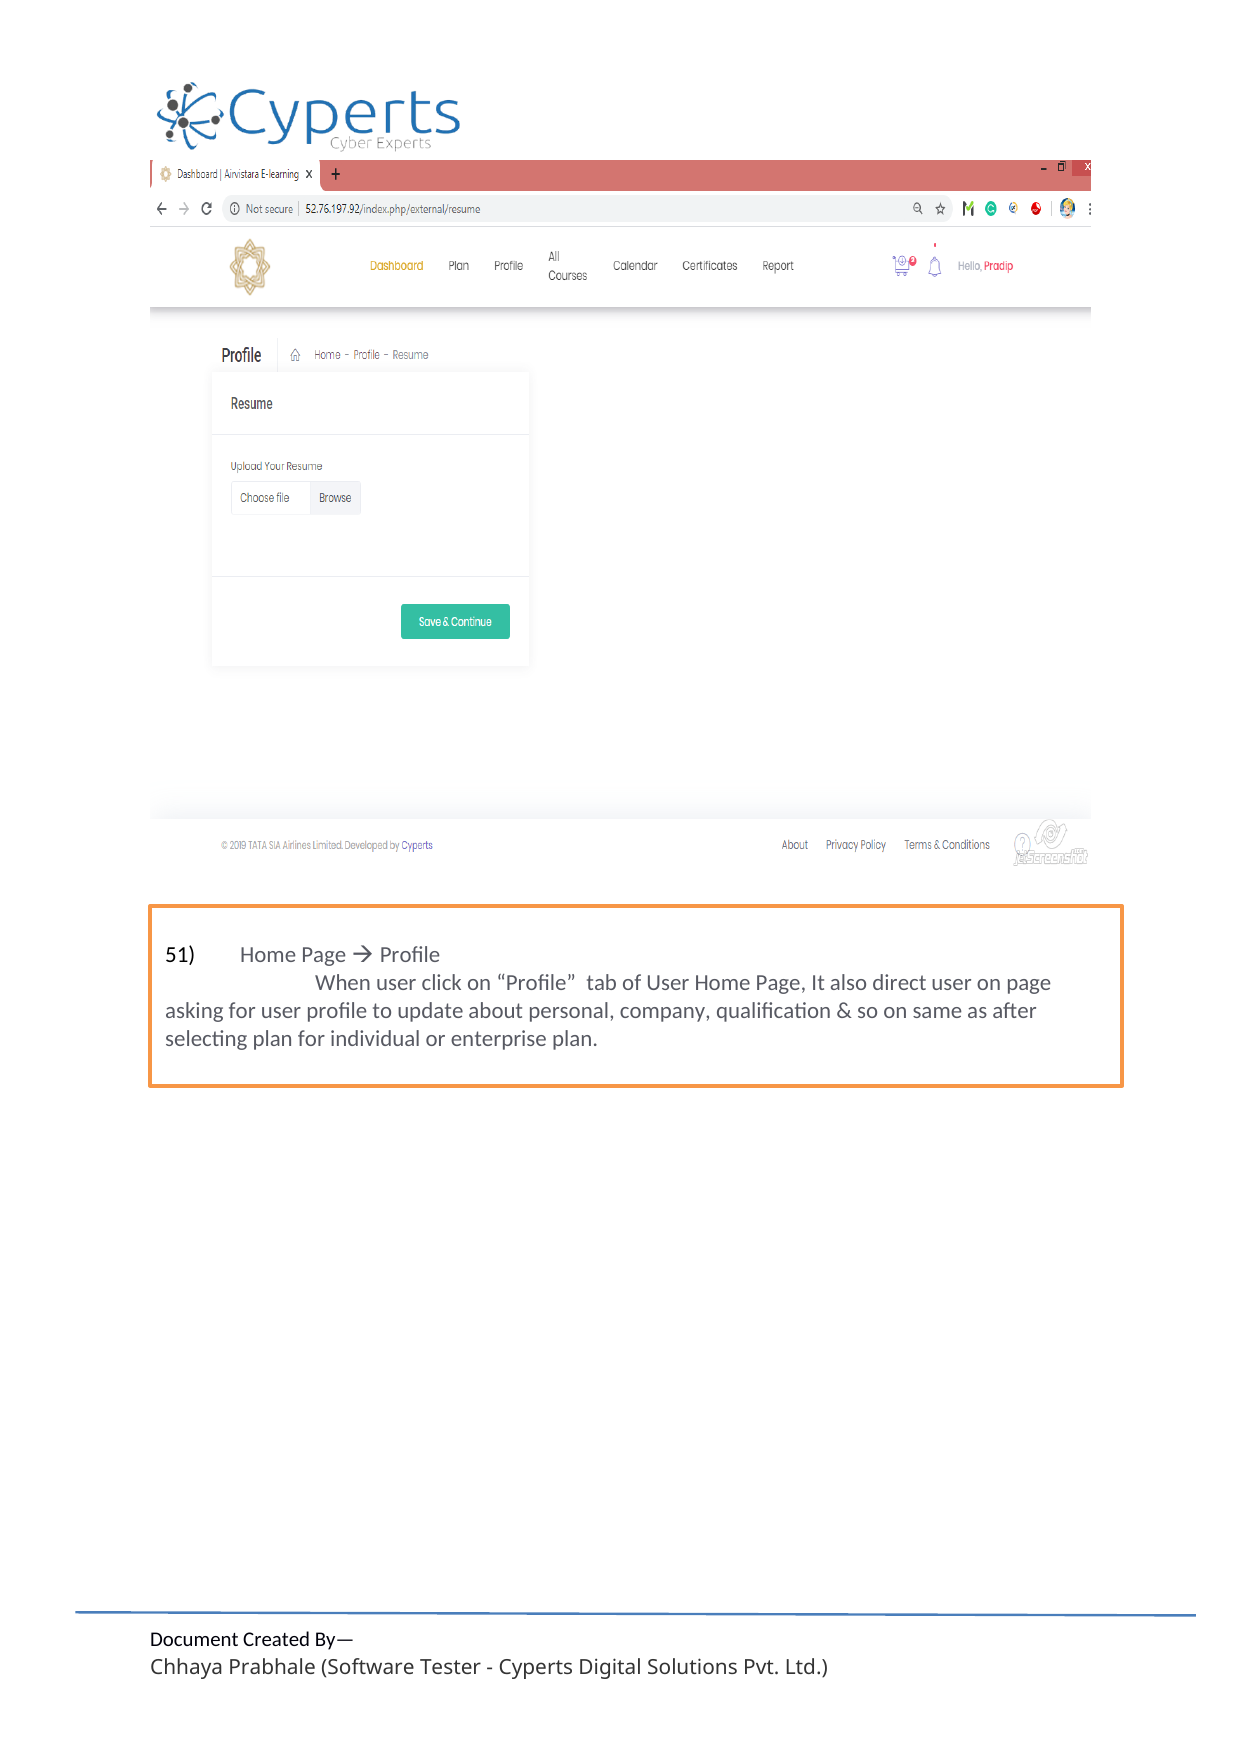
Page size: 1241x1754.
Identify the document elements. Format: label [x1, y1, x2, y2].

picture [150, 73, 1091, 870]
